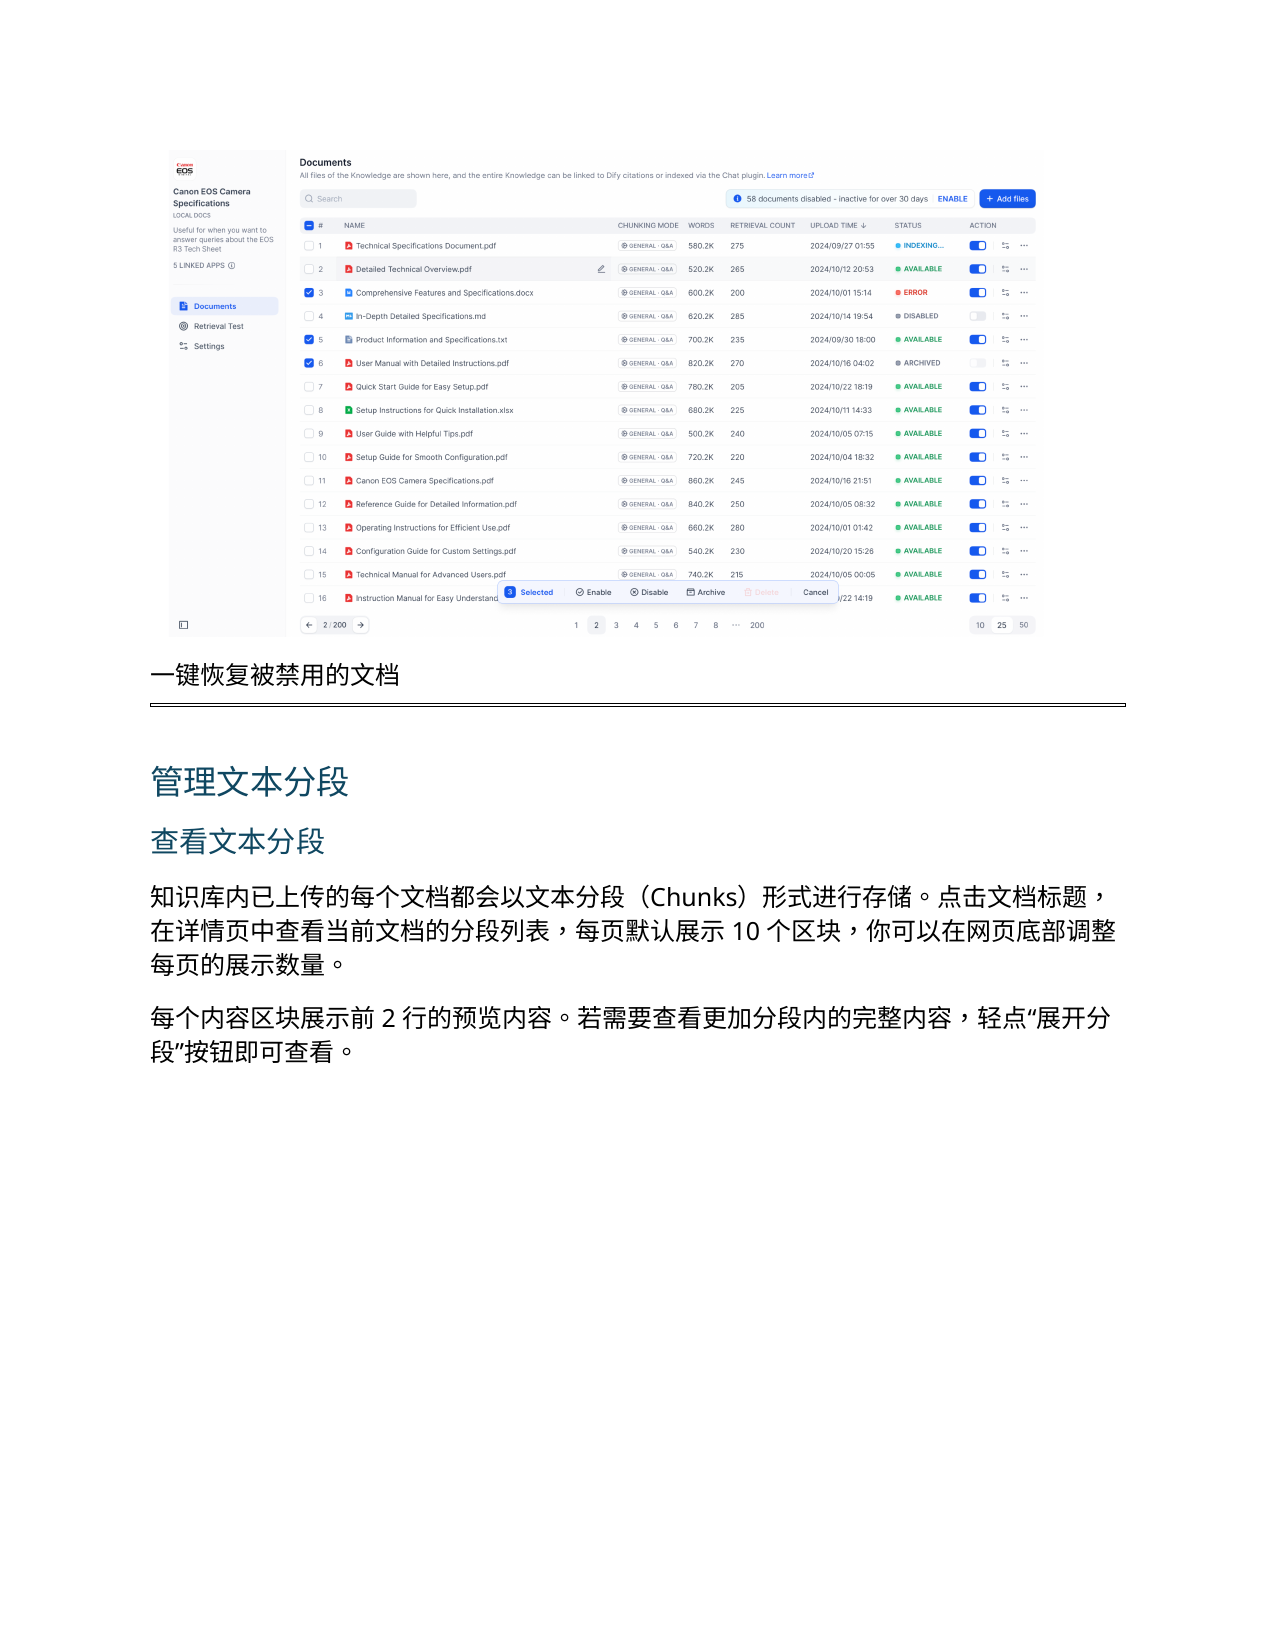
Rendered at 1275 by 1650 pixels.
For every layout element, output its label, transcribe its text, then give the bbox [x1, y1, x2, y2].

text 知识库内已上传的每个文档都会以文本分段（Chunks）形式进行存储。点击文档标题，在详情页中查看当前文档的分段列表，每页默认展示 10 个区块，你可以在网页底部调整每页的展示数量。 [150, 879, 1125, 981]
subtitle 查看文本分段 [150, 821, 1125, 861]
picture [168, 150, 1044, 637]
text 一键恢复被禁用的文档 [150, 657, 1125, 691]
text 每个内容区块展示前 2 行的预览内容。若需要查看更加分段内的完整内容，轻点“展开分段”按钮即可查看。 [150, 1000, 1125, 1068]
subtitle 管理文本分段 [150, 759, 1125, 804]
